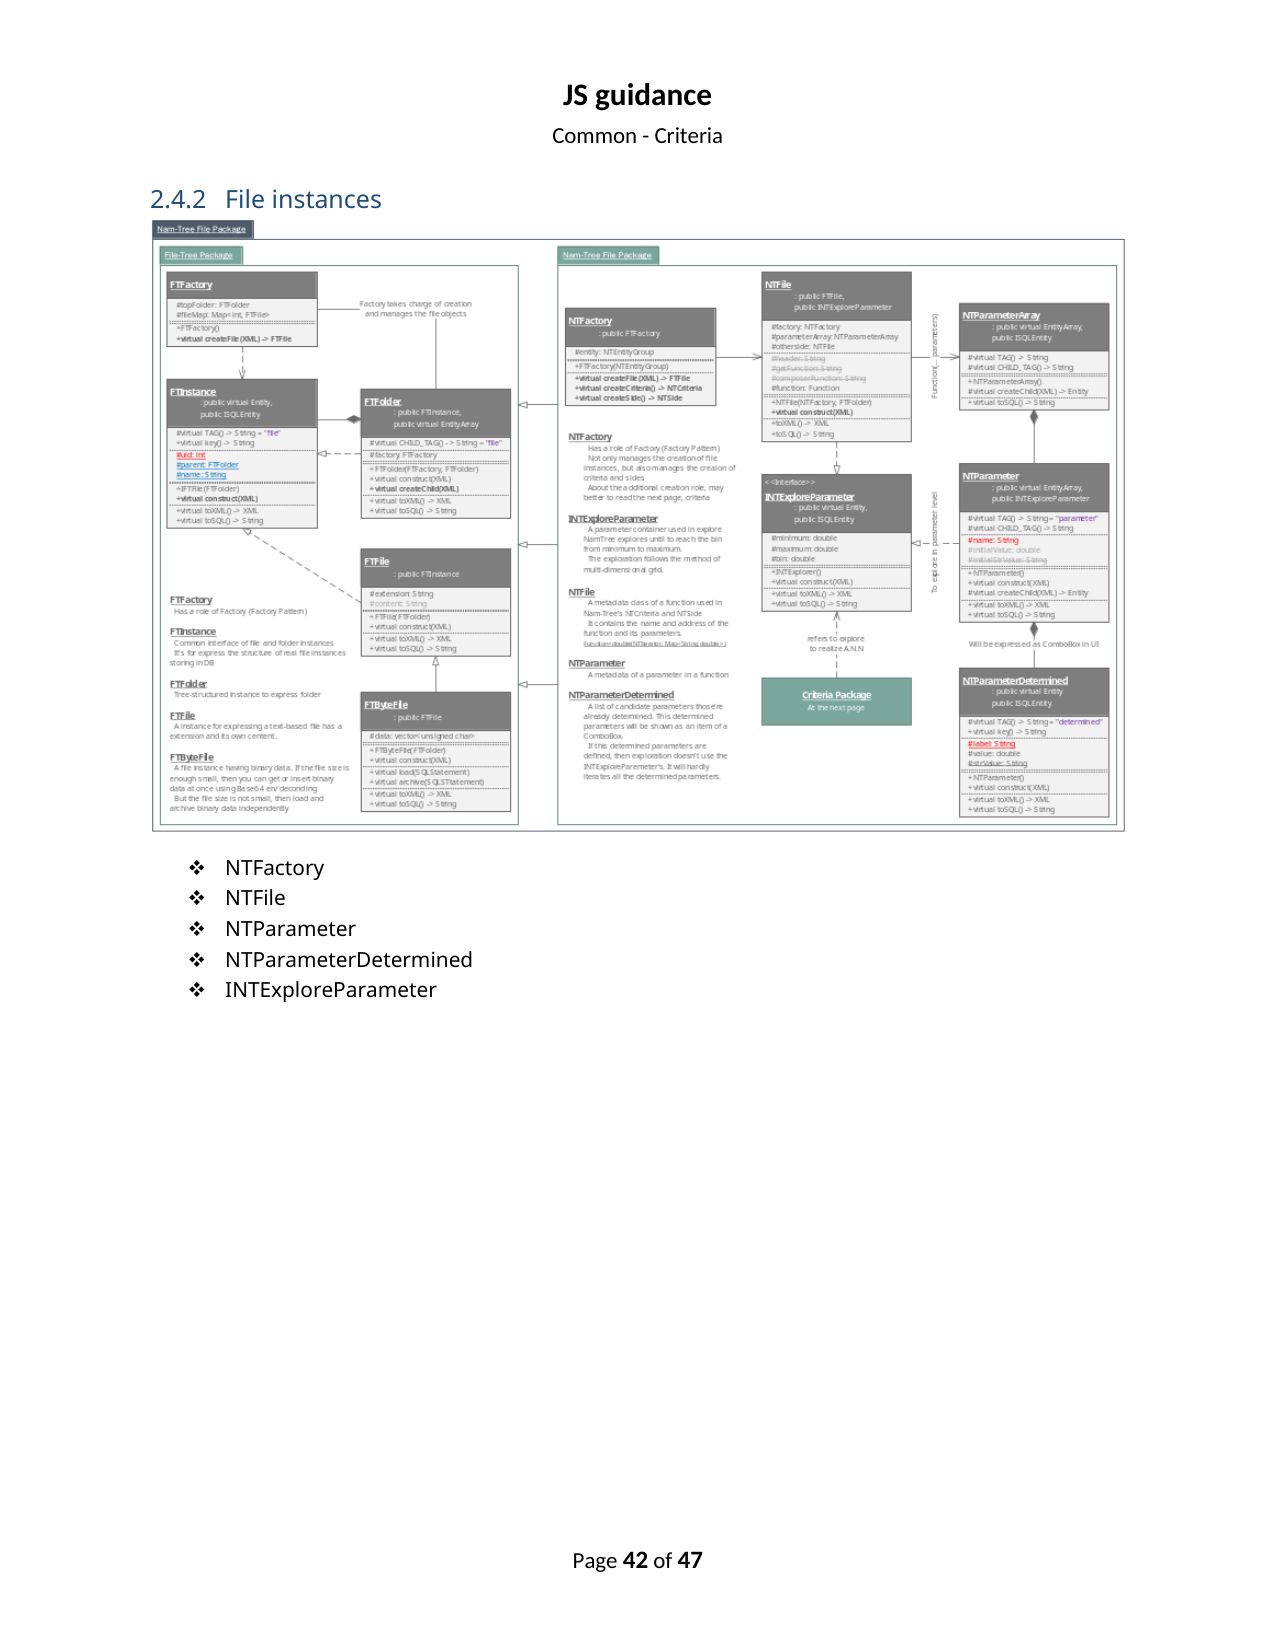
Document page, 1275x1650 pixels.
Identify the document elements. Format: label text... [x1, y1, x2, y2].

list NTParameter [187, 914, 1125, 943]
subtitle File instances [150, 181, 1125, 215]
list NTParameterDetermined [187, 945, 1125, 973]
list NTFile [187, 883, 1125, 912]
list INTExploreParameter [187, 975, 1125, 1004]
list NTFactory [187, 853, 1125, 881]
